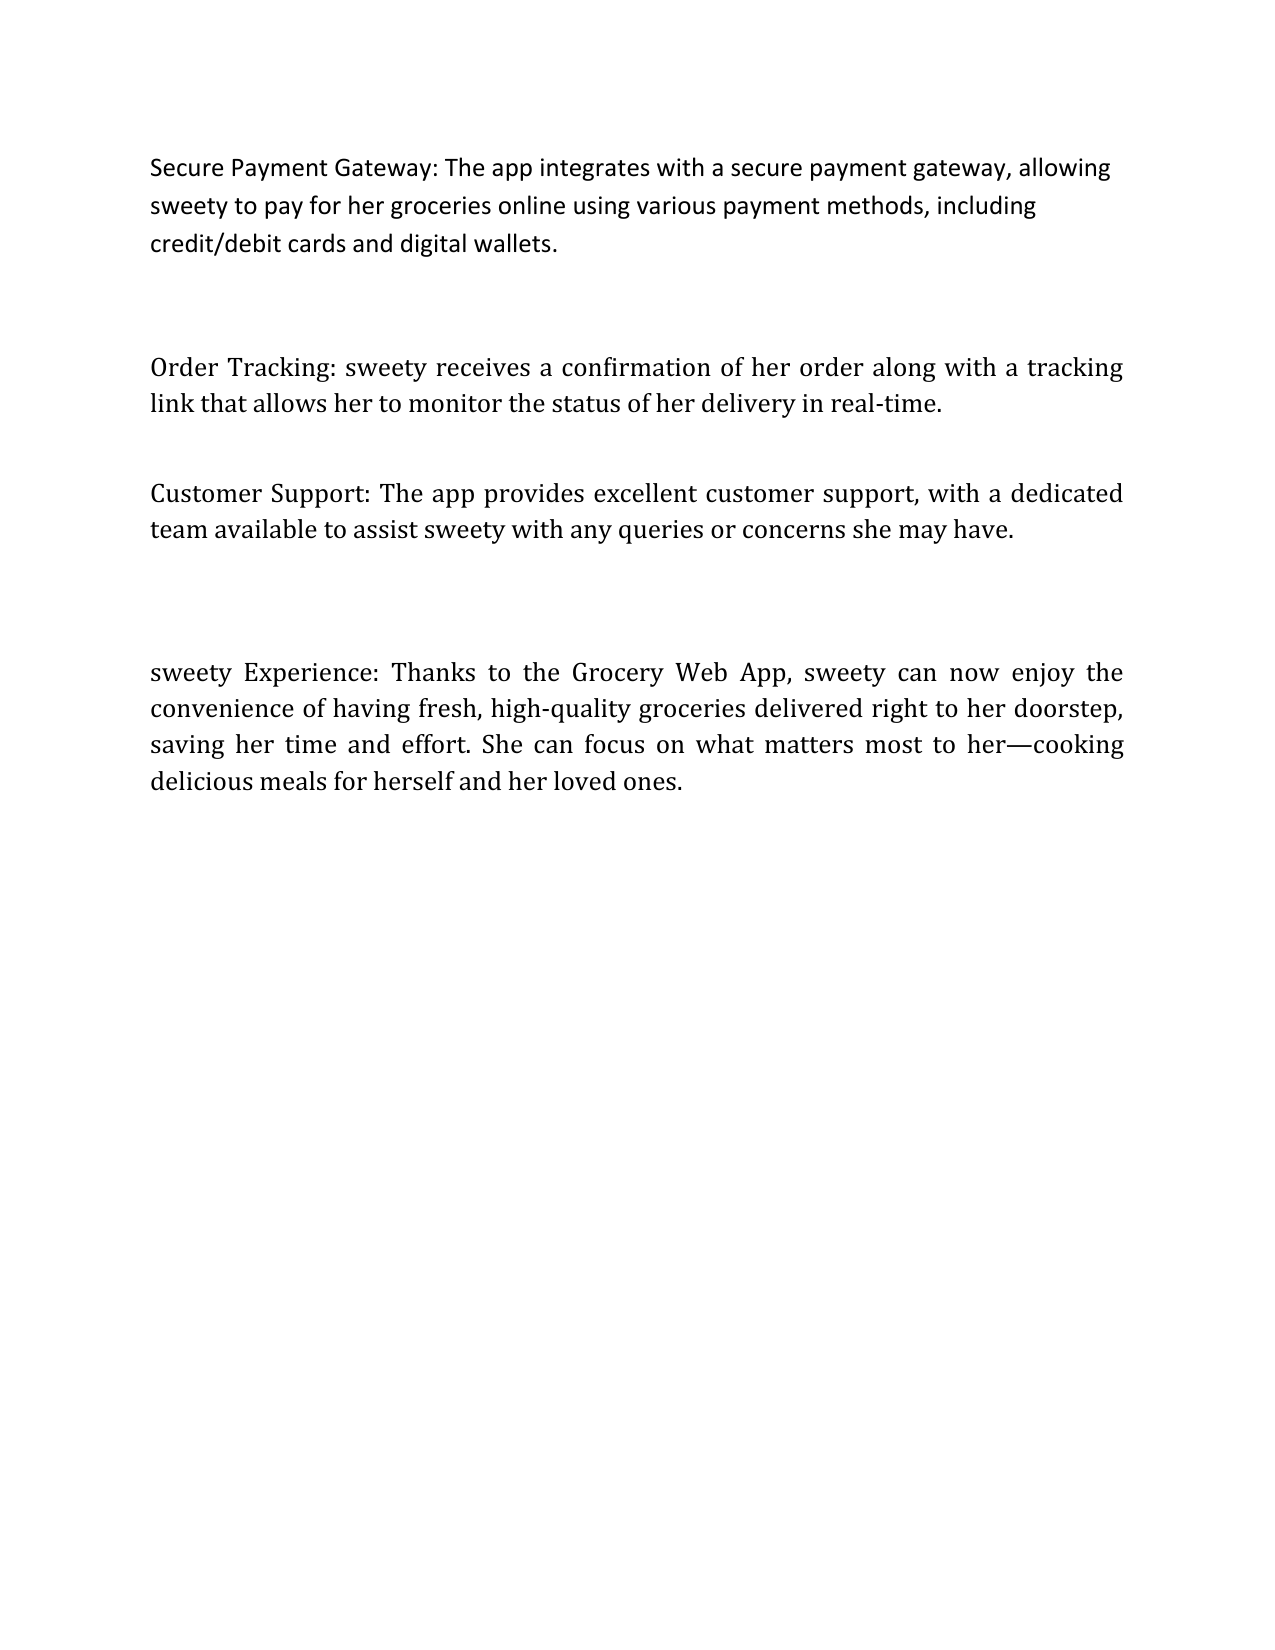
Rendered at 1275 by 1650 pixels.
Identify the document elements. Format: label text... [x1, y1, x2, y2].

text Secure Payment Gateway: The app integrates with a secure payment gateway, allowing sweety to pay for her groceries online using various payment methods, including credit/debit cards and digital wallets. [150, 150, 1125, 259]
subtitle sweety Experience: Thanks to the Grocery Web App, sweety can now enjoy the convenience of having fresh, high-quality groceries delivered right to her doorstep, saving her time and effort. She can focus on what matters most to her—cooking delicious meals for herself and her loved ones. [150, 655, 1125, 796]
subtitle Customer Support: The app provides excellent customer support, with a dedicated team available to assist sweety with any queries or concerns she may have. [150, 476, 1125, 544]
subtitle Order Tracking: sweety receives a confirmation of her order along with a tracking link that allows her to monitor the status of her delivery in real-time. [150, 350, 1125, 418]
